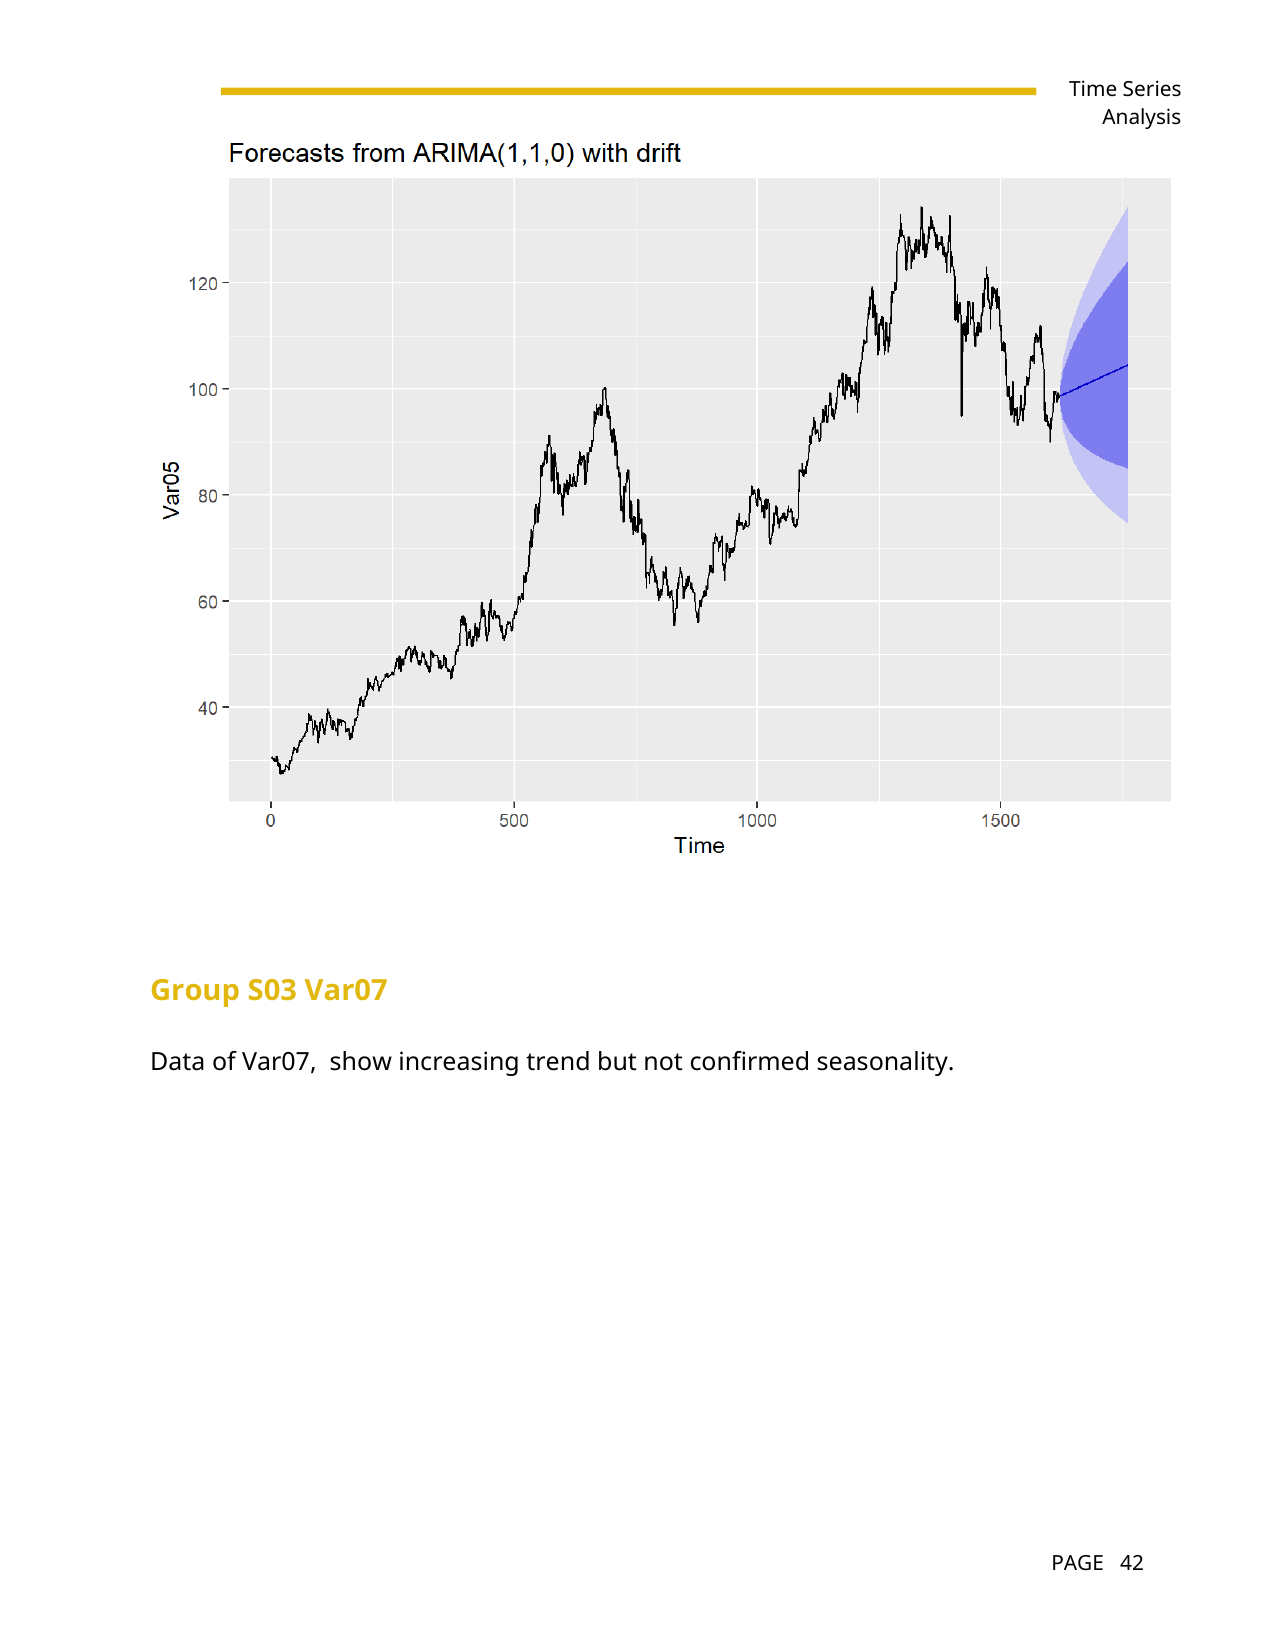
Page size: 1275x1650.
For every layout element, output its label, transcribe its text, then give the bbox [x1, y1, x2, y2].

subtitle Group S03 Var07 [150, 969, 1181, 1009]
text Data of Var07, show increasing trend but not confirmed seasonality. [150, 1043, 1181, 1077]
picture [150, 130, 1182, 868]
